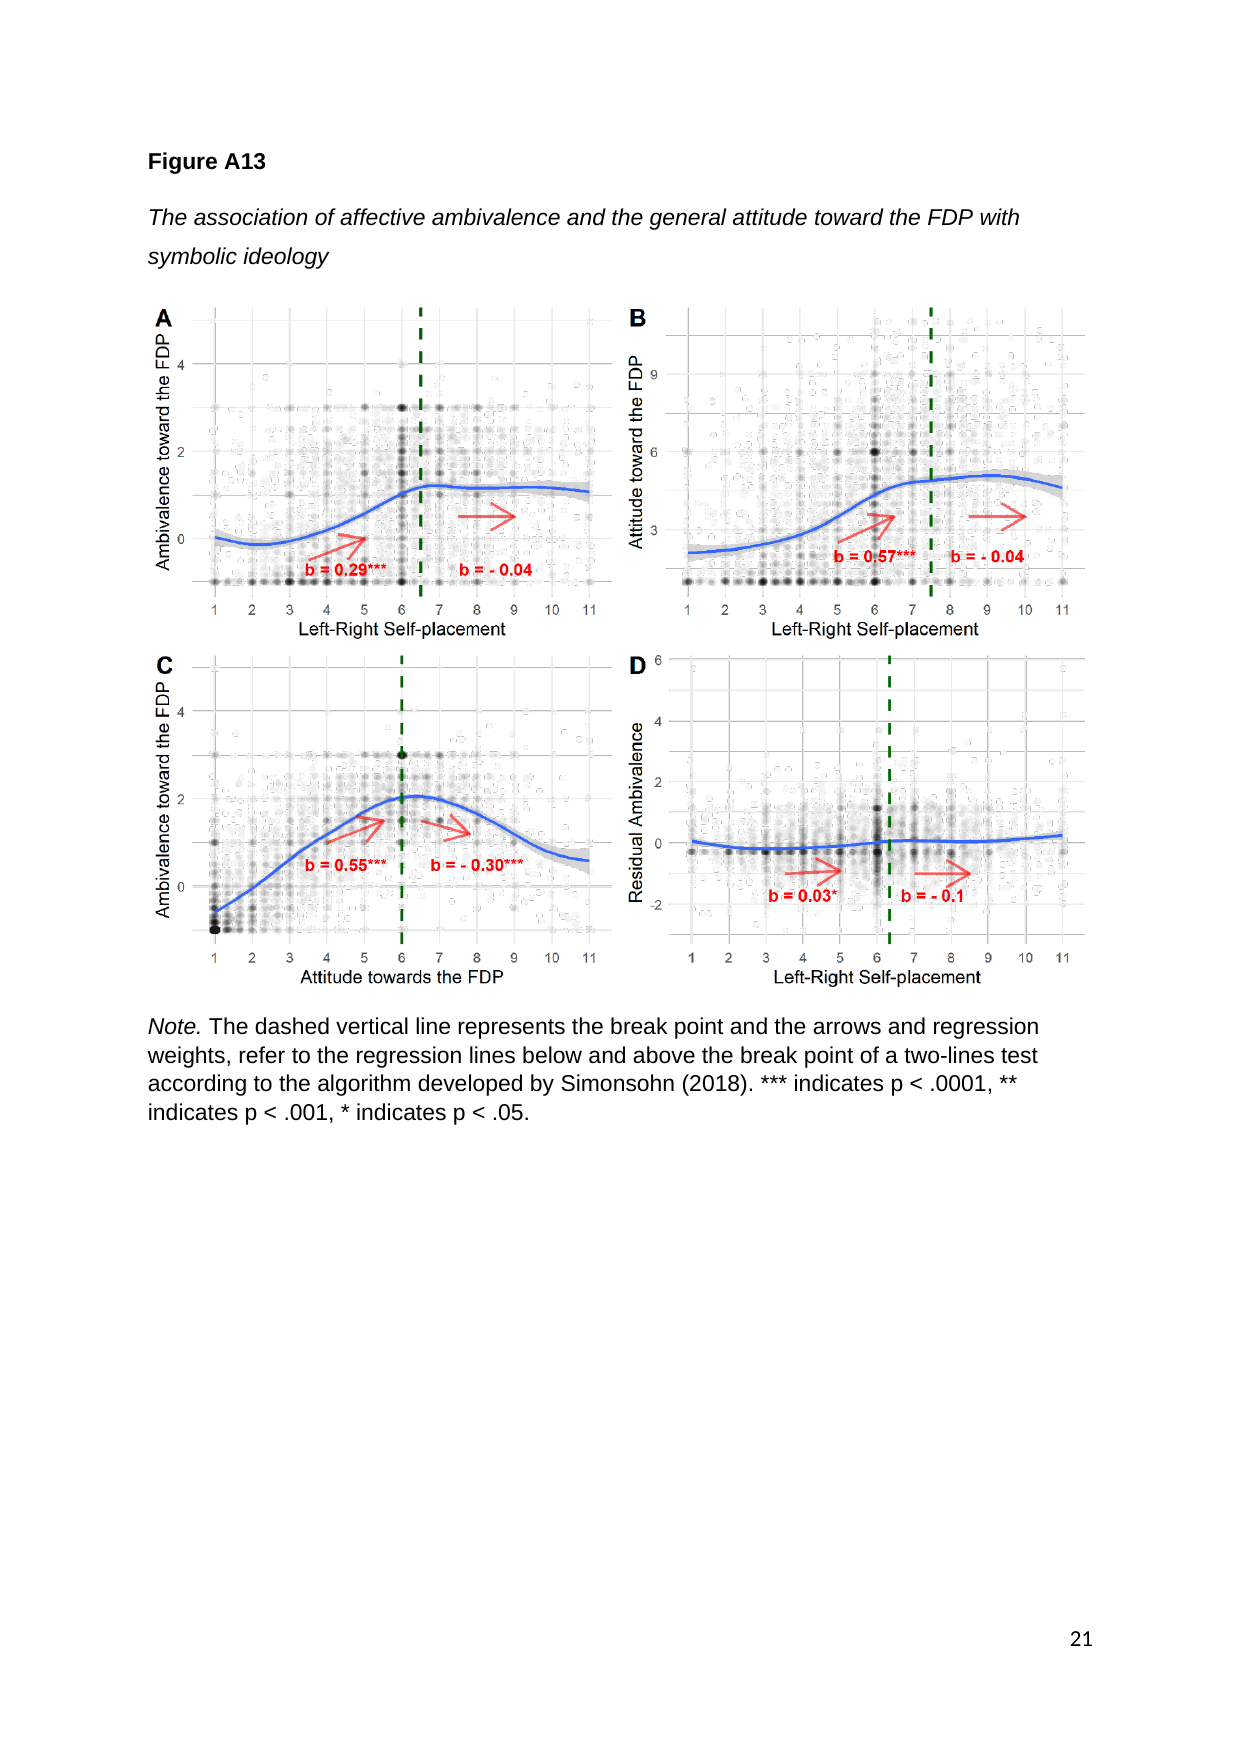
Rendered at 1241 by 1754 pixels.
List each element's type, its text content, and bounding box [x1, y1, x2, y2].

text Figure A13 [148, 148, 1093, 174]
text Note. The dashed vertical line represents the break point and the arrows and regression weights, refer to the regression lines below and above the break point of a two-lines test according to the algorithm developed by Simonsohn (2018). *** indicates p < .0001, ** indicates p < .001, * indicates p < .05. [148, 1013, 1093, 1125]
picture [147, 299, 1093, 995]
text The association of affective ambivalence and the general attitude toward the FDP with symbolic ideology [148, 204, 1093, 269]
